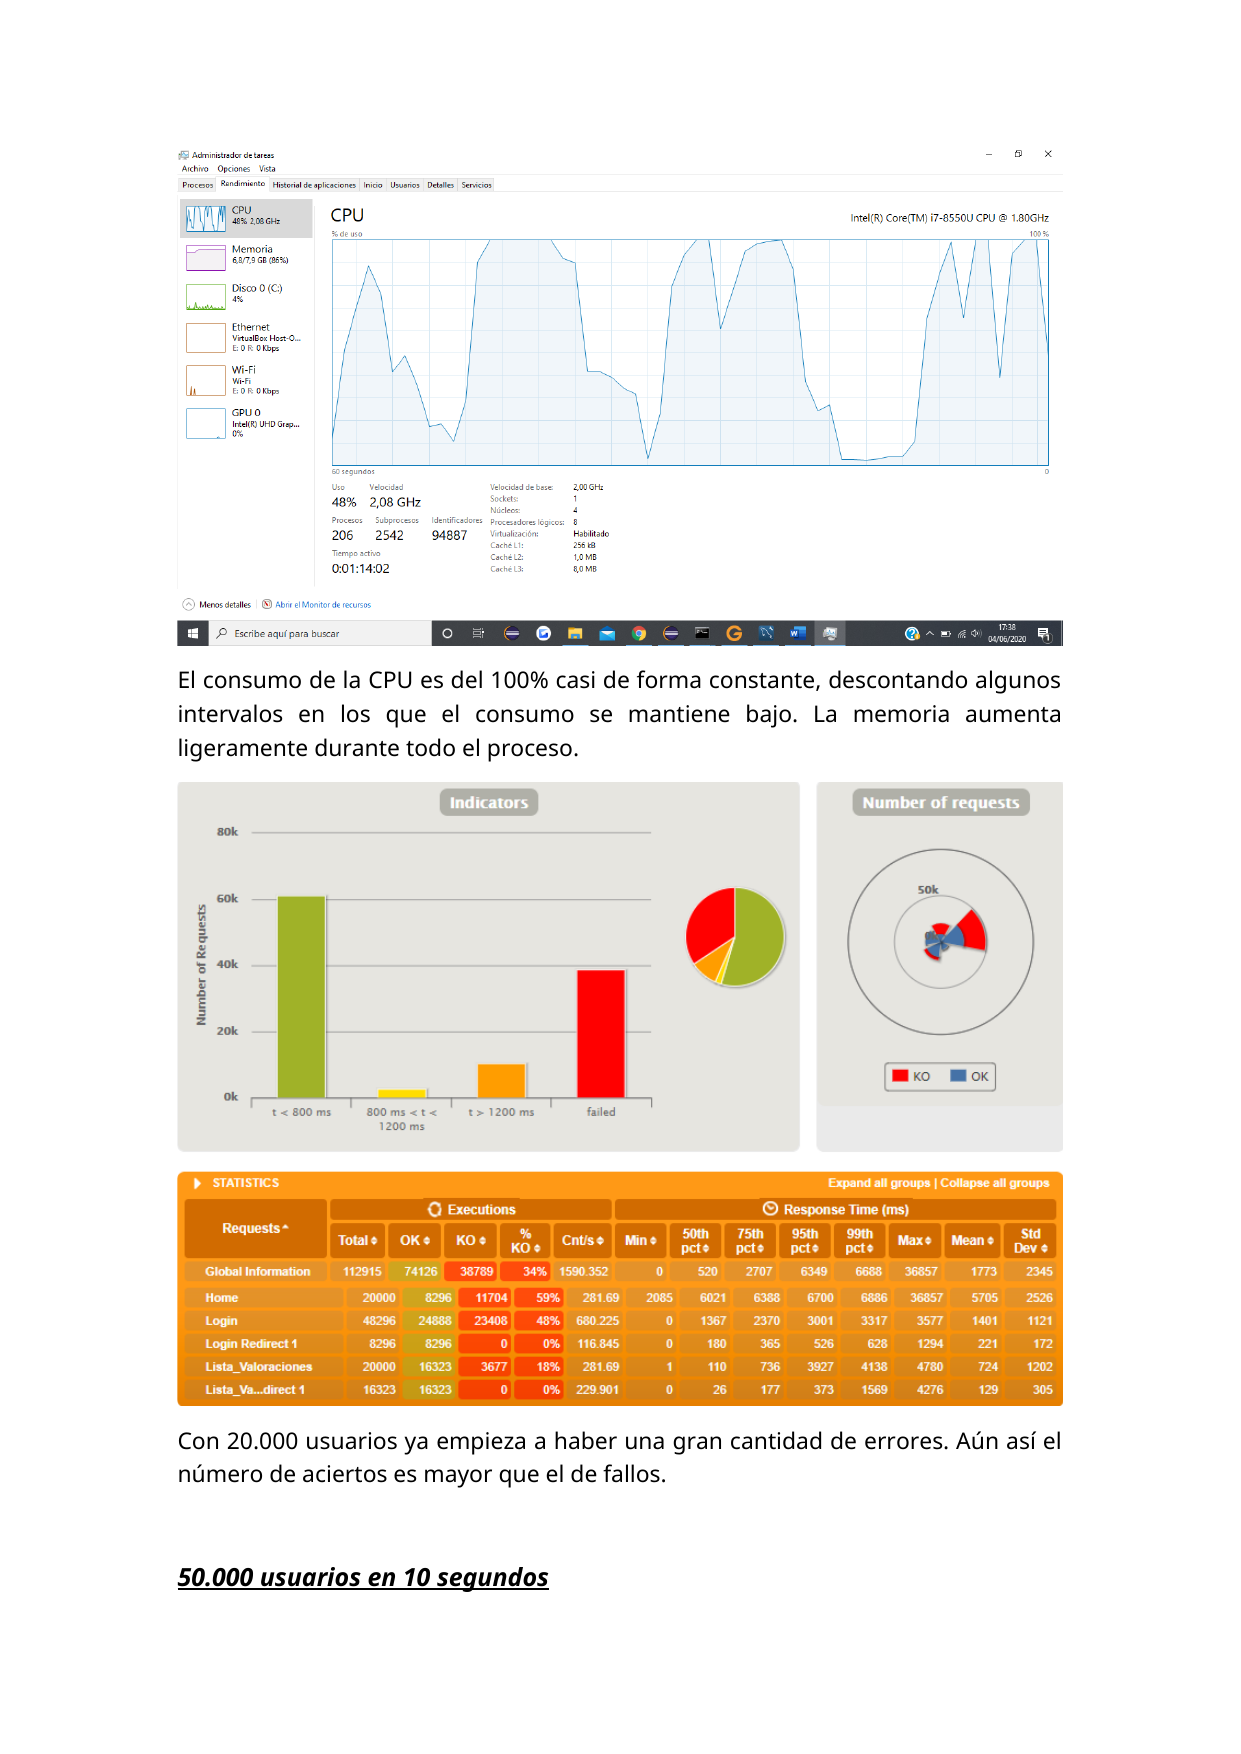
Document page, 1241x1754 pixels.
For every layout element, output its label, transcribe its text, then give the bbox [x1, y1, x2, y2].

text El consumo de la CPU es del 100% casi de forma constante, descontando algunos intervalos en los que el consumo se mantiene bajo. La memoria aumenta ligeramente durante todo el proceso. [177, 664, 1063, 763]
text Con 20.000 usuarios ya empieza a haber una gran cantidad de errores. Aún así el número de aciertos es mayor que el de fallos. [177, 1425, 1063, 1490]
text 50.000 usuarios en 10 segundos [177, 1559, 1063, 1593]
picture [177, 147, 1063, 646]
picture [177, 782, 1063, 1406]
